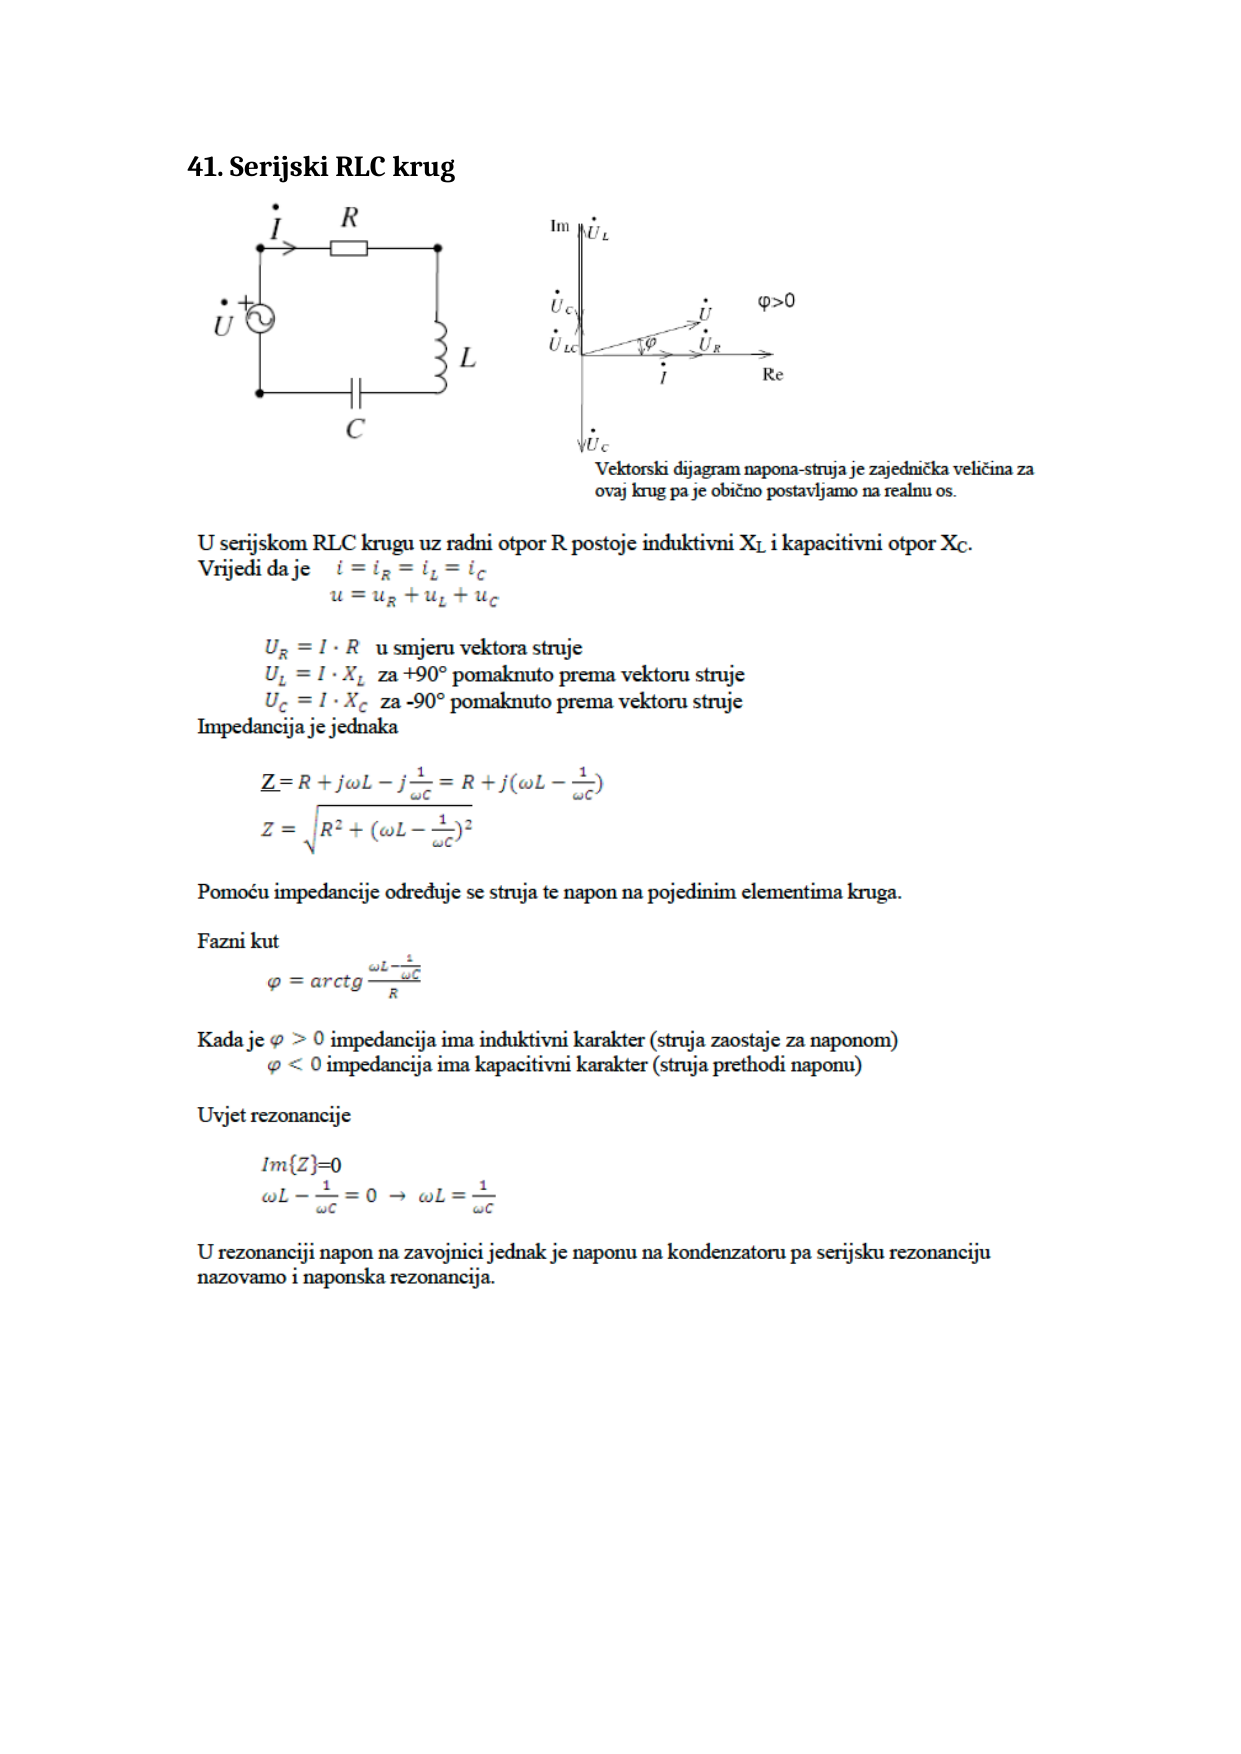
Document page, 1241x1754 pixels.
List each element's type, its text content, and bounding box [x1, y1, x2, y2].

text 41. Serijski RLC krug [187, 150, 1053, 716]
picture [187, 183, 1038, 1296]
